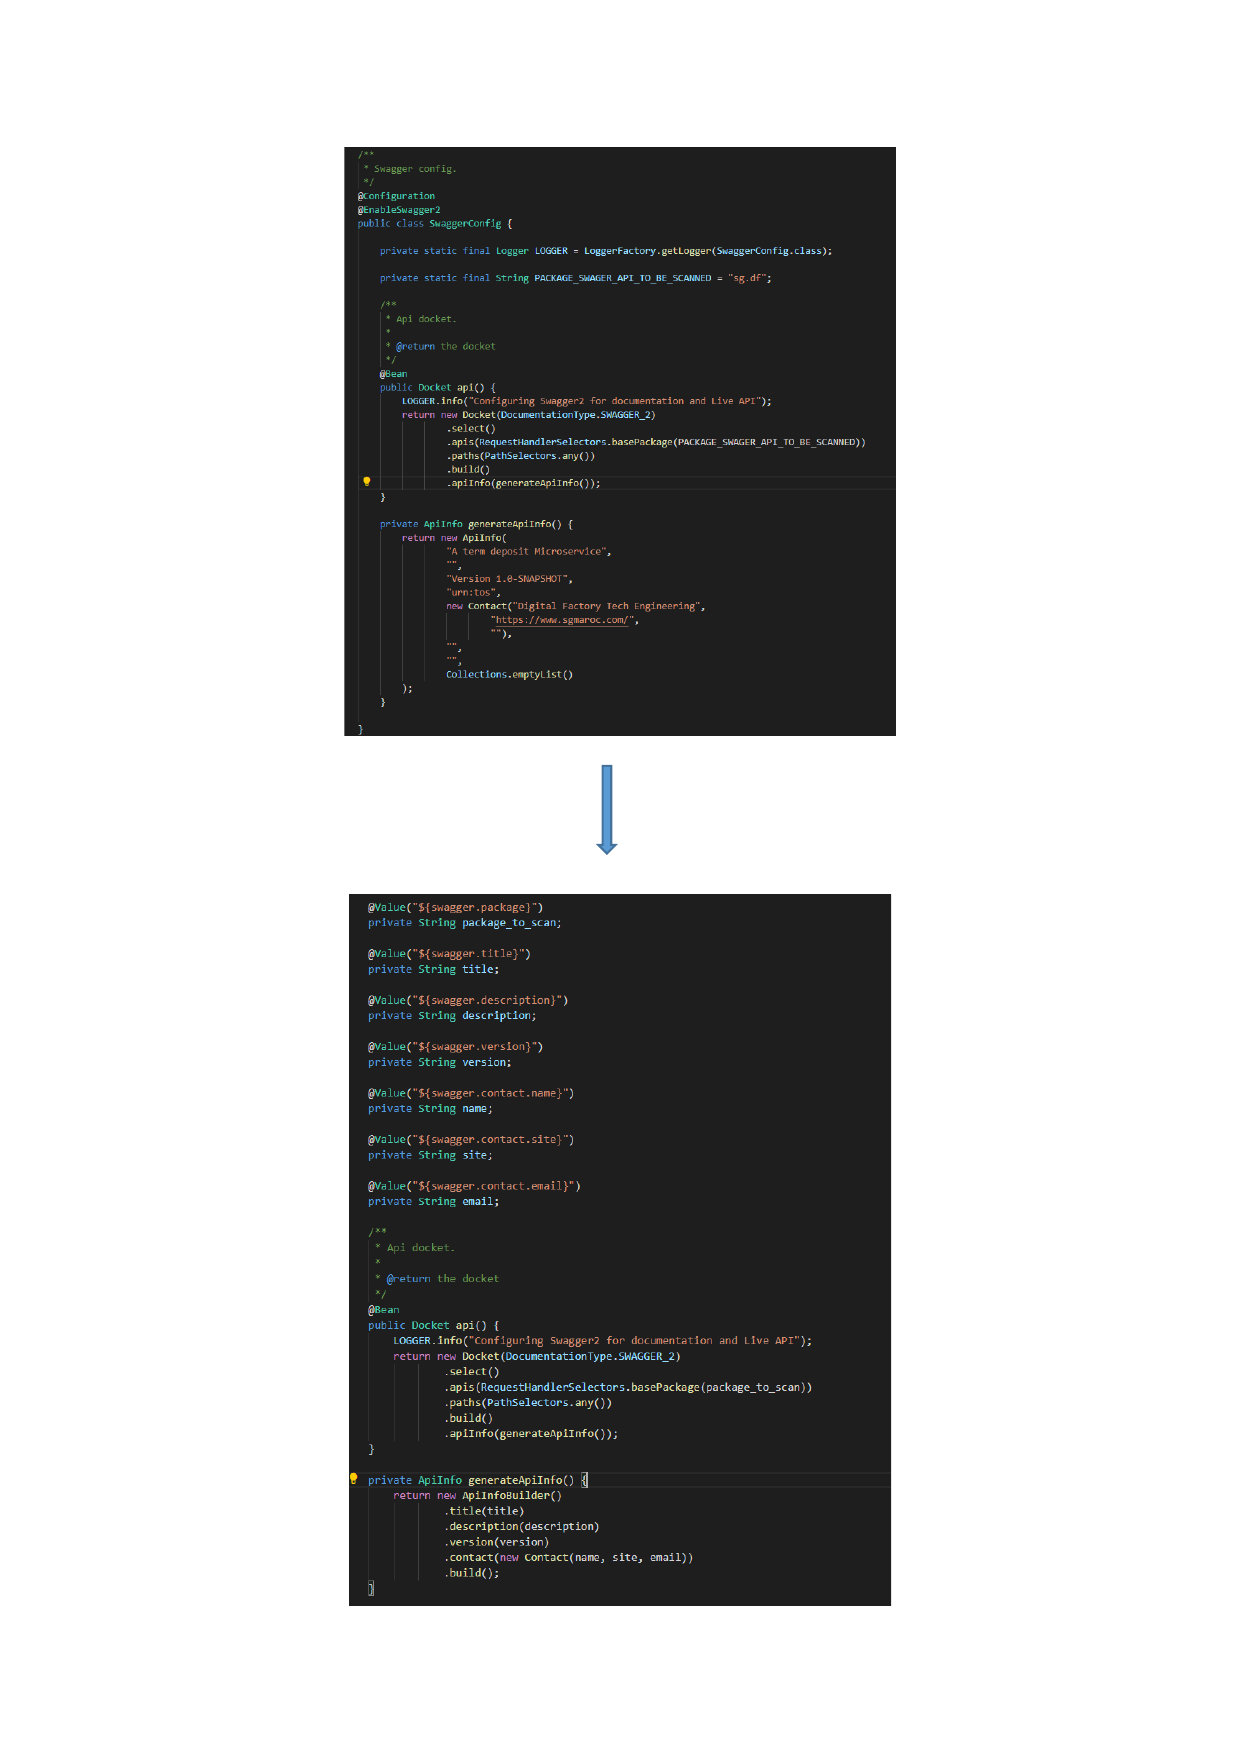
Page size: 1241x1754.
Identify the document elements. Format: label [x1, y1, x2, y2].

picture [344, 147, 896, 736]
picture [349, 894, 892, 1606]
